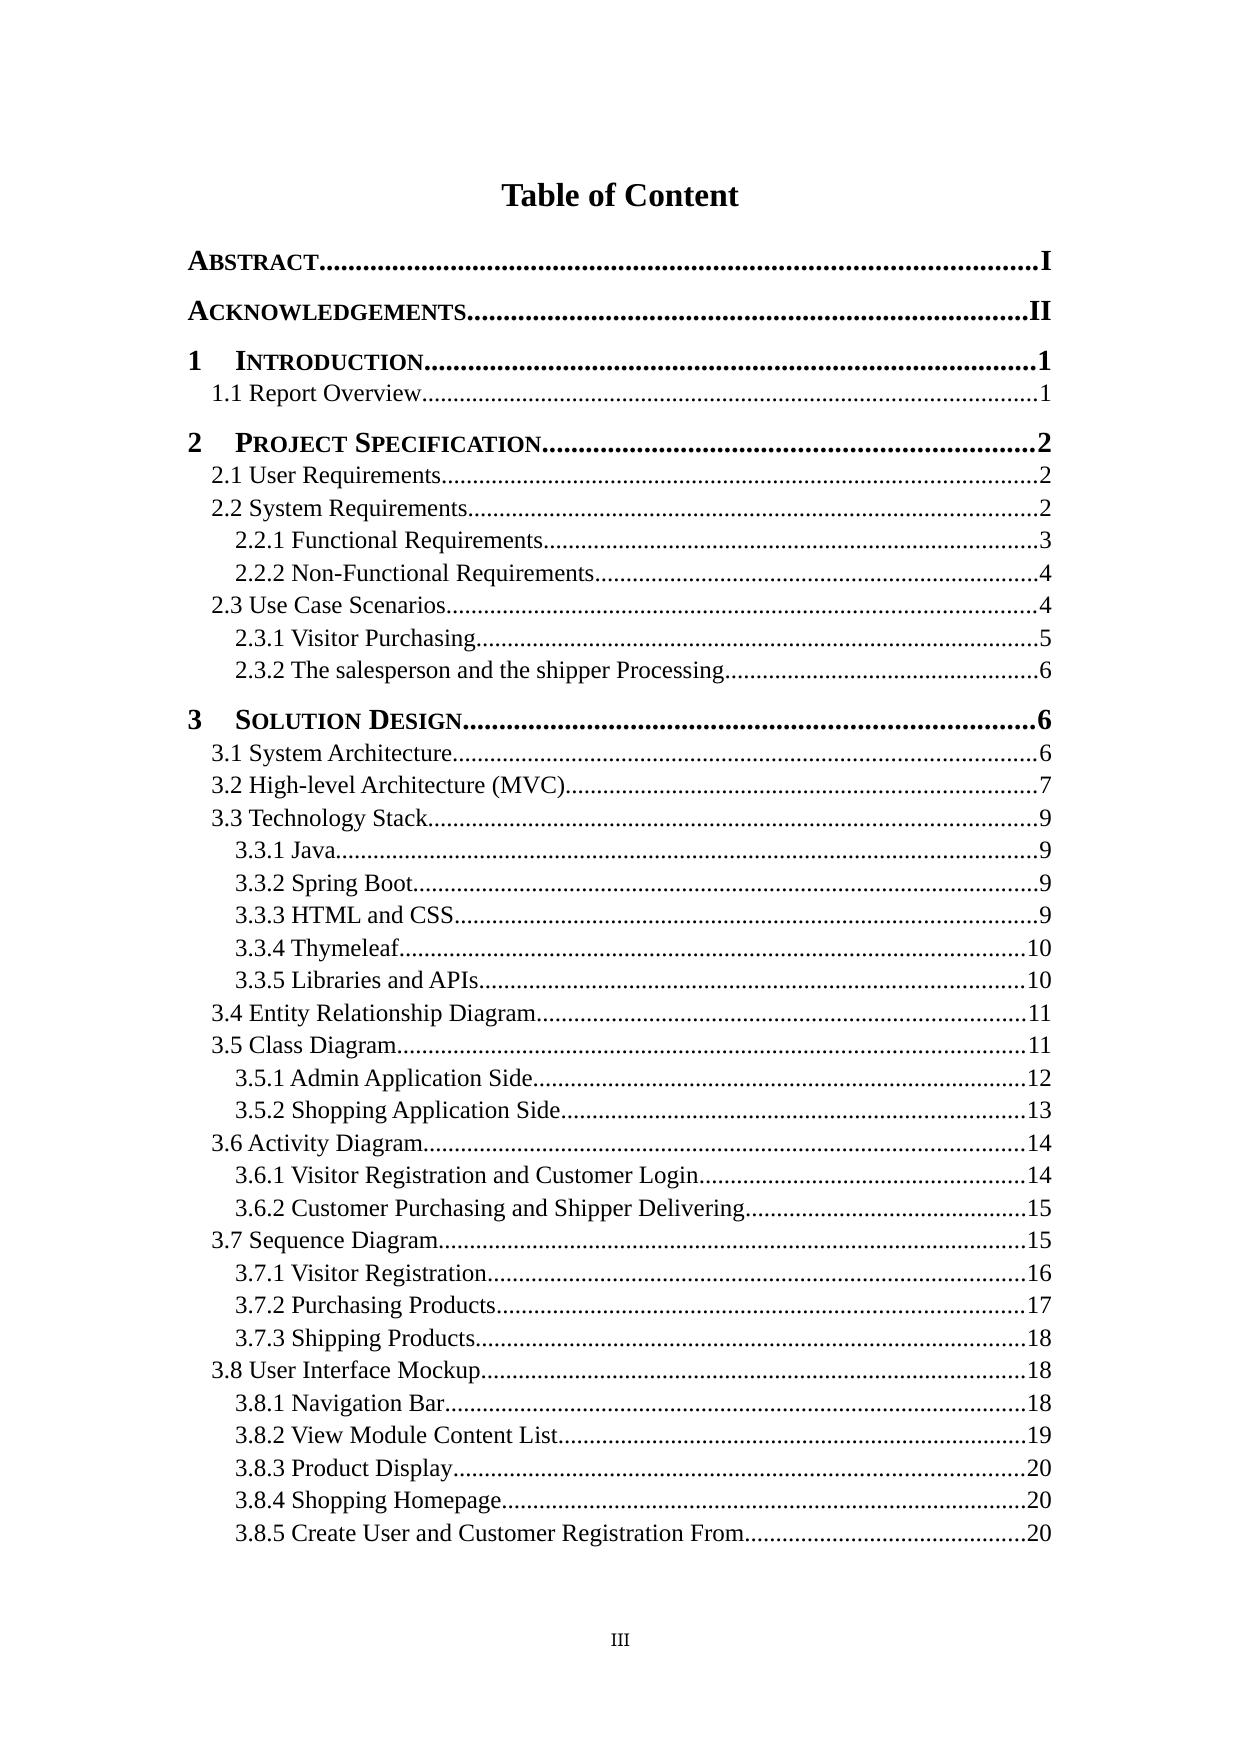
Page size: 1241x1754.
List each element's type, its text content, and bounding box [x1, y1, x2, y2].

text 3.2 High-level Architecture (MVC) 7 [211, 768, 1053, 801]
text 2.2.1 Functional Requirements 3 [235, 524, 1053, 556]
text Acknowledgements II [187, 293, 1053, 327]
text 2.3.2 The salesperson and the shipper Processing 6 [235, 654, 1053, 686]
text 3.6 Activity Diagram 14 [211, 1126, 1053, 1158]
text 2.2 System Requirements 2 [211, 491, 1053, 524]
text 3.3.3 HTML and CSS 9 [235, 898, 1053, 931]
text 1 Introduction 1 [187, 343, 1053, 376]
text 3.7.1 Visitor Registration 16 [235, 1256, 1053, 1288]
text 3.7.2 Purchasing Products 17 [235, 1288, 1053, 1321]
text 3.7.3 Shipping Products 18 [235, 1321, 1053, 1353]
text 3.4 Entity Relationship Diagram 11 [211, 996, 1053, 1028]
text Table of Content [187, 162, 1053, 227]
text Abstract I [187, 243, 1053, 277]
text 3.3.2 Spring Boot 9 [235, 866, 1053, 898]
text 3.1 System Architecture 6 [211, 736, 1053, 768]
text 3.8.1 Navigation Bar 18 [235, 1386, 1053, 1418]
text 3.3.5 Libraries and APIs 10 [235, 963, 1053, 996]
text 3.8 User Interface Mockup 18 [211, 1353, 1053, 1386]
text 3.5.2 Shopping Application Side 13 [235, 1093, 1053, 1126]
text 3.3.4 Thymeleaf 10 [235, 931, 1053, 963]
text 3.6.2 Customer Purchasing and Shipper Delivering 15 [235, 1191, 1053, 1223]
text 3.8.2 View Module Content List 19 [235, 1418, 1053, 1451]
text 2.1 User Requirements 2 [211, 459, 1053, 491]
text 3.8.5 Create User and Customer Registration From 20 [235, 1516, 1053, 1548]
text 3.3.1 Java 9 [235, 833, 1053, 866]
text 2.2.2 Non-Functional Requirements 4 [235, 556, 1053, 589]
text 2.3.1 Visitor Purchasing 5 [235, 621, 1053, 654]
text 3.3 Technology Stack 9 [211, 801, 1053, 833]
text 3.5 Class Diagram 11 [211, 1028, 1053, 1061]
text 3.7 Sequence Diagram 15 [211, 1223, 1053, 1256]
text 3.8.4 Shopping Homepage 20 [235, 1483, 1053, 1516]
text 3.8.3 Product Display 20 [235, 1451, 1053, 1483]
text 1.1 Report Overview 1 [211, 376, 1053, 409]
text 2.3 Use Case Scenarios 4 [211, 589, 1053, 621]
text 3.6.1 Visitor Registration and Customer Login 14 [235, 1158, 1053, 1191]
text 2 Project Specification 2 [187, 425, 1053, 459]
text 3 Solution Design 6 [187, 702, 1053, 736]
text 3.5.1 Admin Application Side 12 [235, 1061, 1053, 1093]
